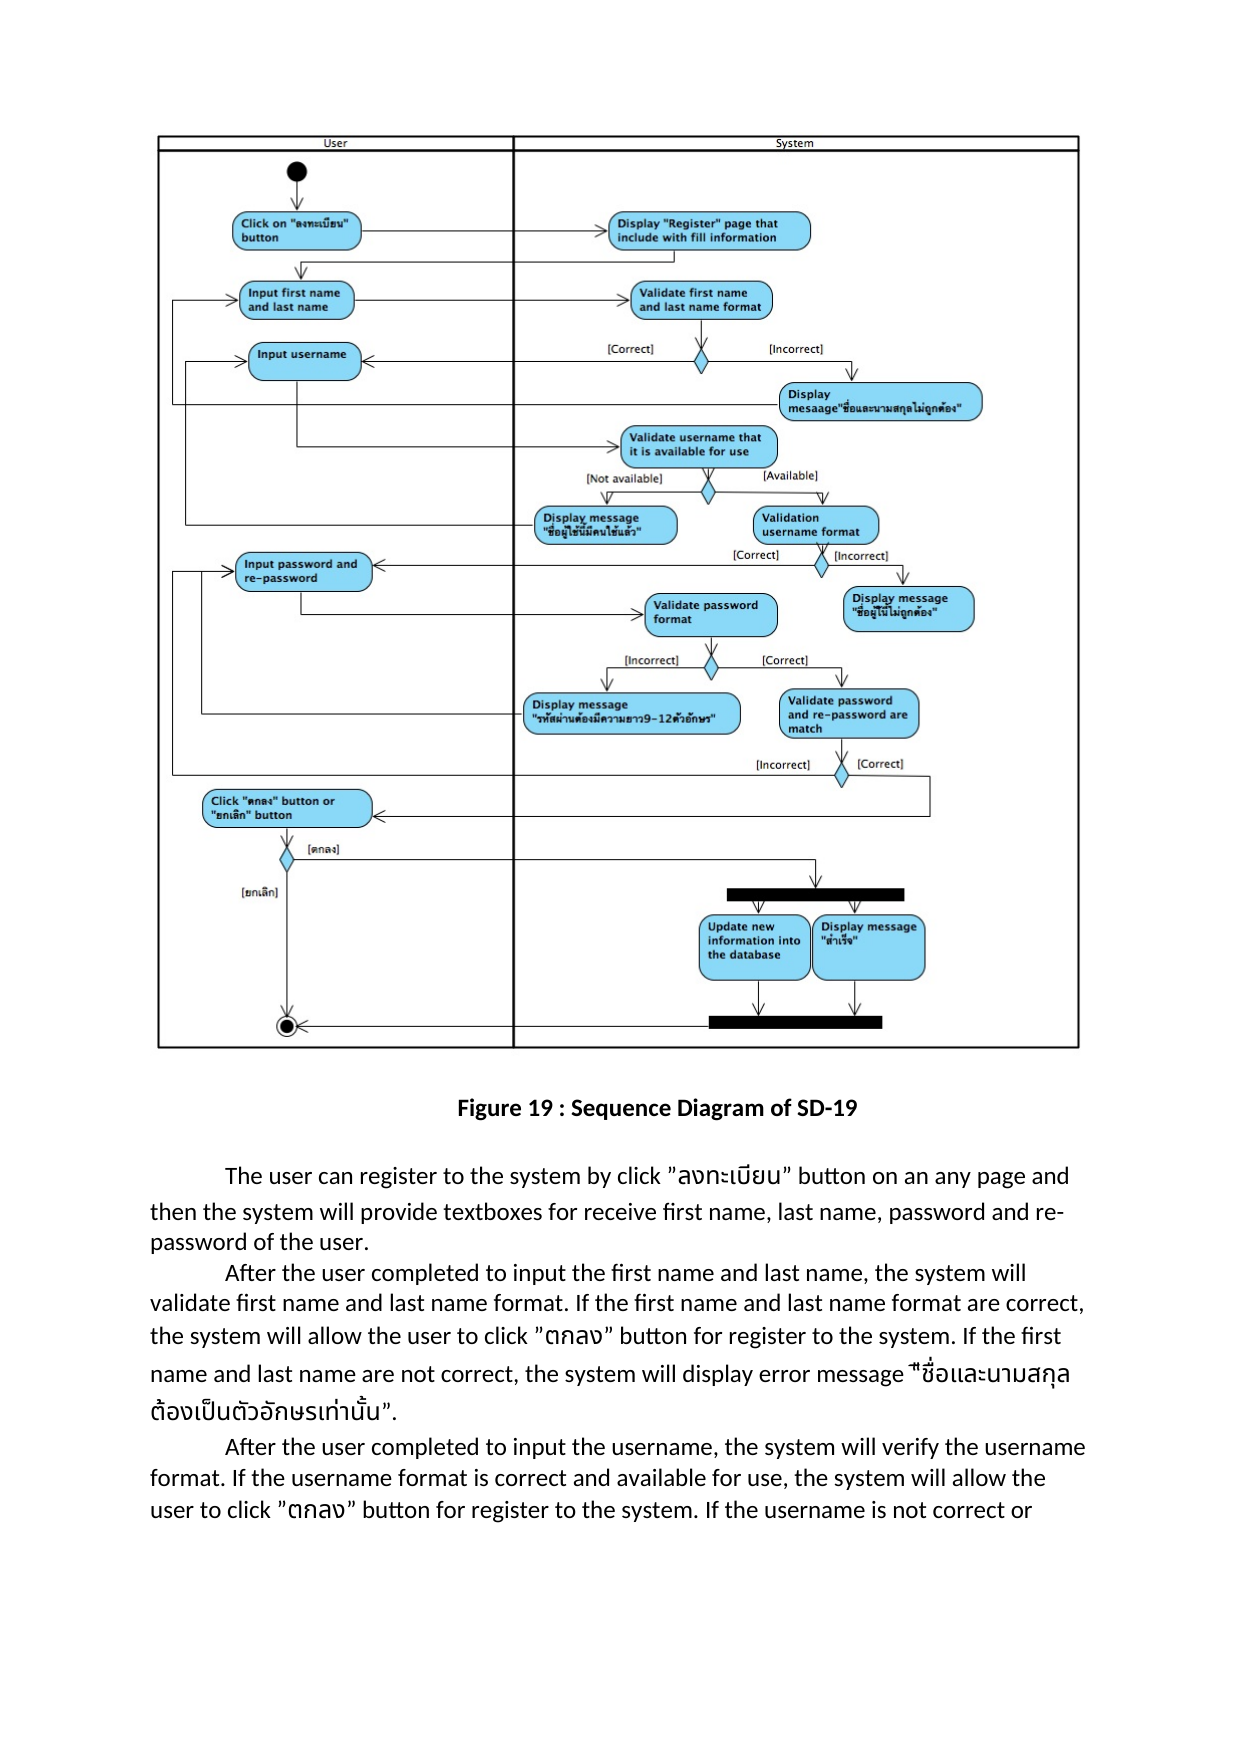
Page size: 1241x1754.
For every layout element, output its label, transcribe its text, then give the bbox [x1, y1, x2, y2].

picture [150, 132, 1089, 1057]
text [150, 1431, 1090, 1530]
text Figure 19 : Sequence Diagram of SD-19 [150, 1092, 1090, 1122]
text The user can register to the system by click ”ลงทะเบียน” button on an any page and then the system will provide textboxes for receive first name, last name, password and re-password of the user. [150, 1158, 1090, 1257]
text After the user completed to input the first name and last name, the system will validate first name and last name format. If the first name and last name format are correct, the system will allow the user to click ”ตกลง” button for register to the system. If the first name and last name are not correct, the system will display error message “ืชื่อและนามสกุล ต้องเป็นตัวอักษรเท่านั้น”. [150, 1257, 1090, 1431]
